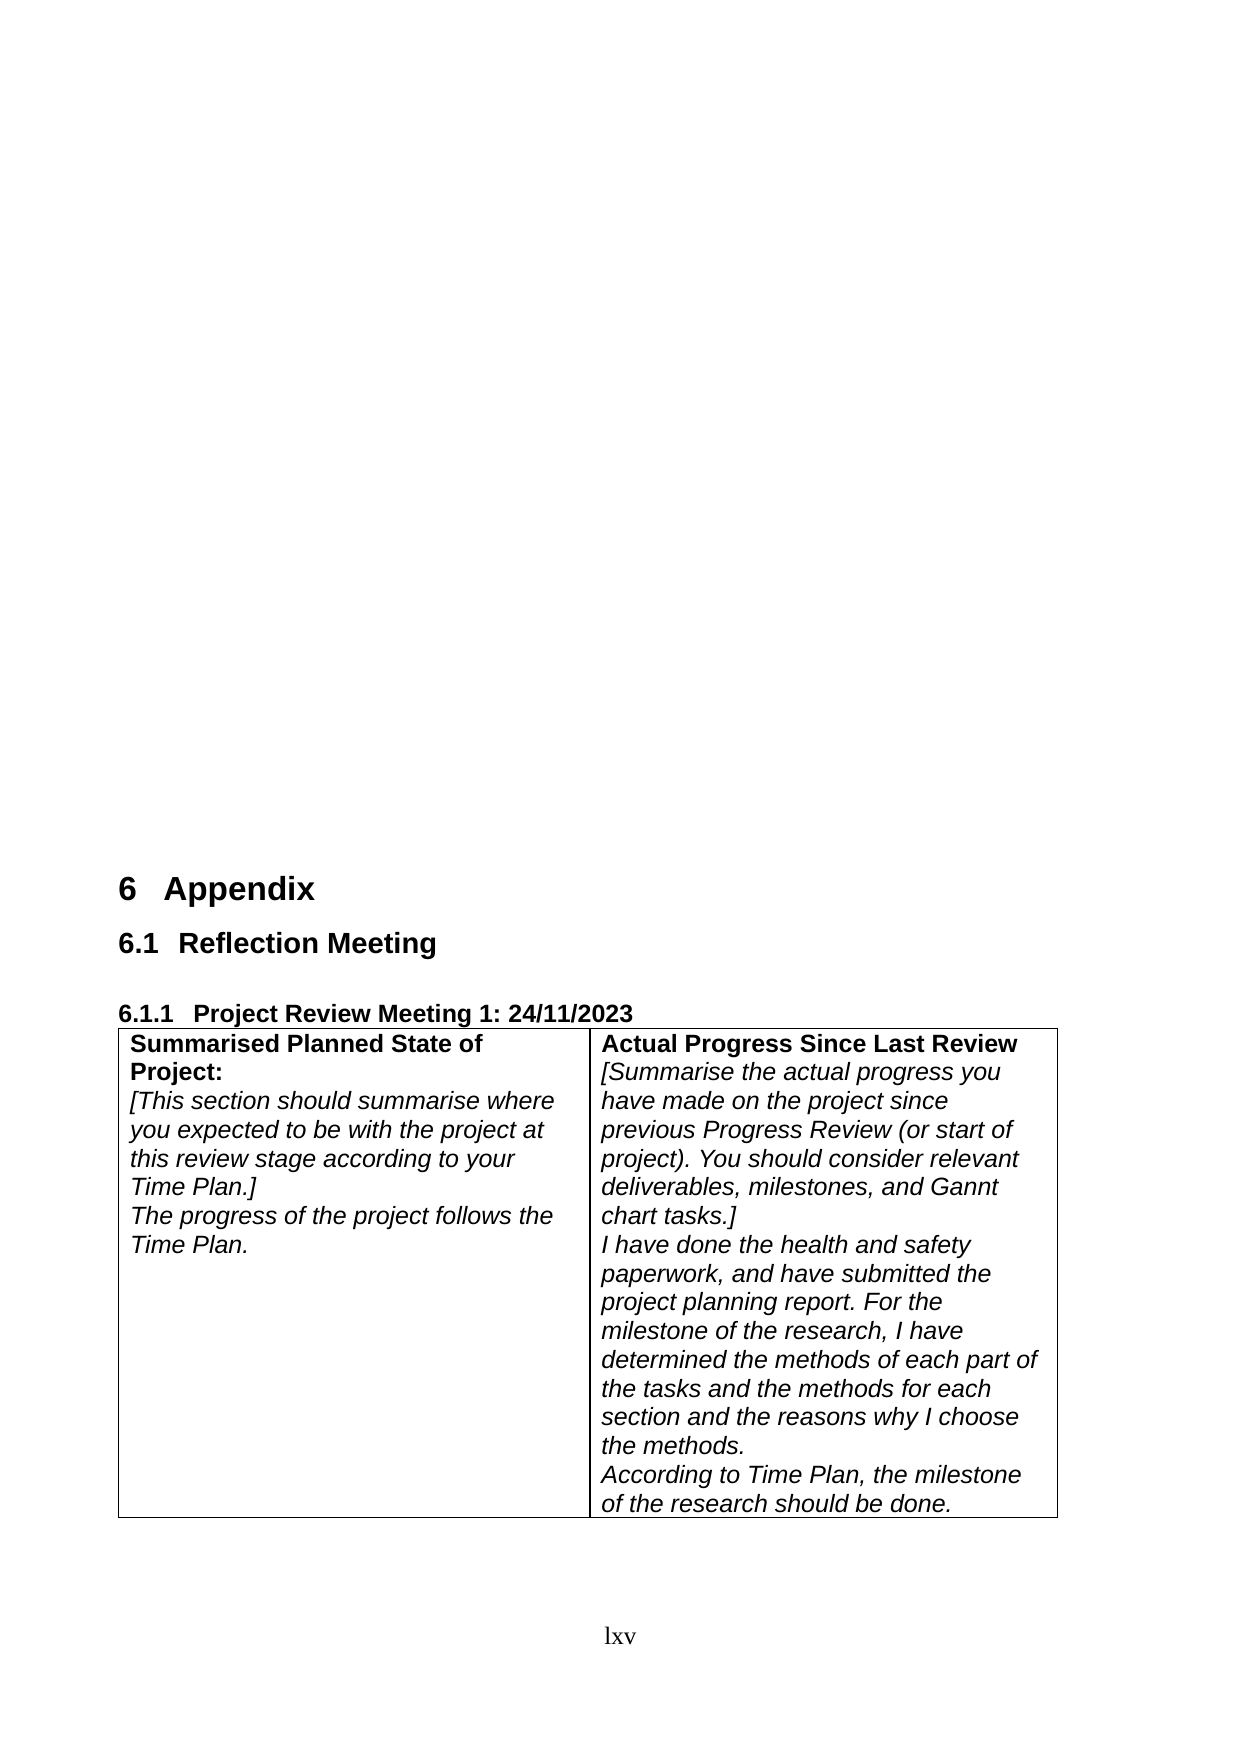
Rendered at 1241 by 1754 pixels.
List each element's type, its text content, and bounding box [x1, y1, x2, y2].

subtitle Project Review Meeting 1: 24/11/2023 [118, 999, 1122, 1027]
table_header Summarised Planned State of Project: [This section should summarise where you expected to be with the project at this review stage according to your Time Plan.] The progress of the project follows the Time Plan. [119, 1029, 589, 1517]
table_header Actual Progress Since Last Review [Summarise the actual progress you have made on the project since previous Progress Review (or start of project). You should consider relevant deliverables, milestones, and Gannt chart tasks.] I have done the health and safety paperwork, and have submitted the project planning report. For the milestone of the research, I have determined the methods of each part of the tasks and the methods for each section and the reasons why I choose the methods. According to Time Plan, the milestone of the research should be done. [591, 1029, 1057, 1517]
subtitle Reflection Meeting [118, 926, 1122, 959]
subtitle Appendix [118, 869, 1122, 907]
